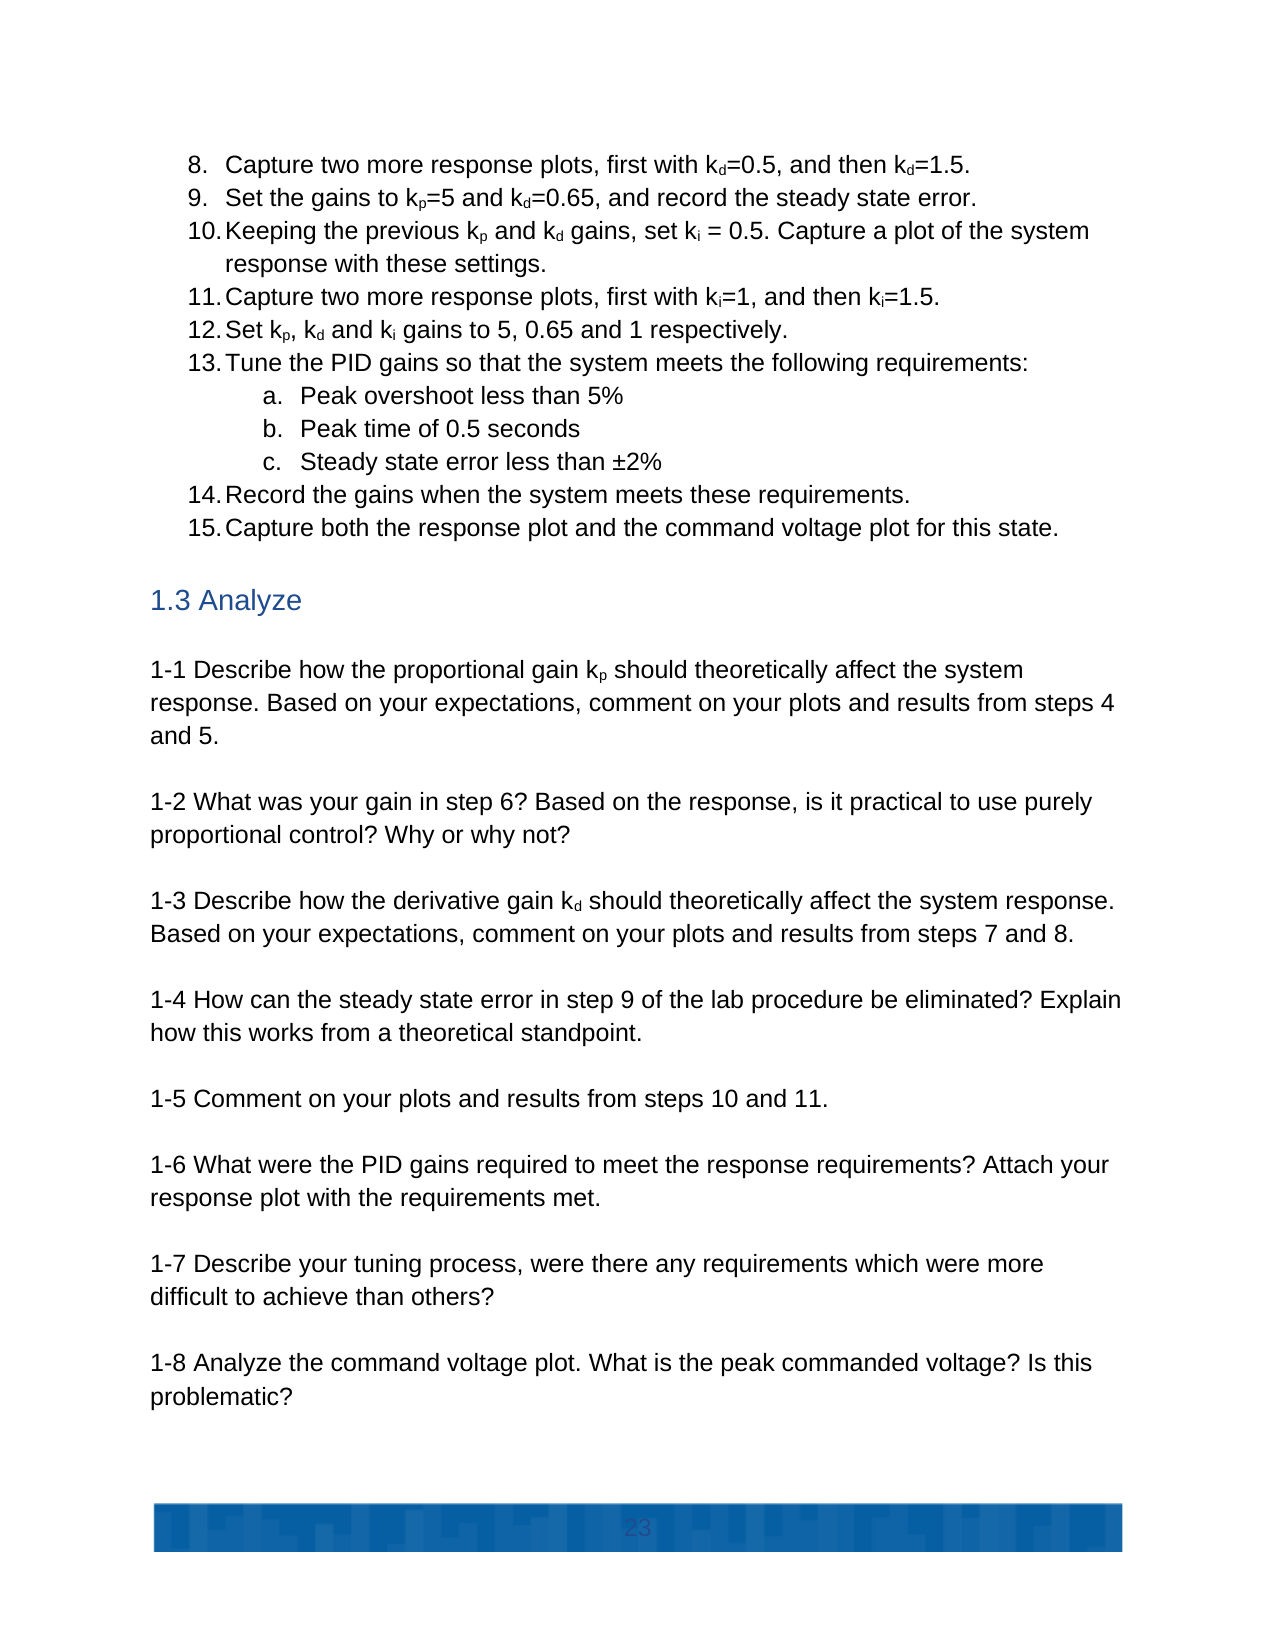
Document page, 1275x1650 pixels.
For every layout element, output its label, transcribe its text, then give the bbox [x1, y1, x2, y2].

list Set the gains to kp=5 and kd=0.65, and record the steady state error. [187, 183, 1125, 212]
picture [153, 1503, 1123, 1552]
text 1-7 Describe your tuning process, were there any requirements which were more difficult to achieve than others? [150, 1249, 1125, 1311]
list Capture both the response plot and the command voltage plot for this state. [187, 513, 1125, 542]
text 1-6 What were the PID gains required to meet the response requirements? Attach your response plot with the requirements met. [150, 1150, 1125, 1212]
text 1-5 Comment on your plots and results from steps 10 and 11. [150, 1084, 1125, 1113]
text 1-4 How can the steady state error in step 9 of the lab procedure be eliminated? Explain how this works from a theoretical standpoint. [150, 985, 1125, 1047]
list Record the gains when the system meets these requirements. [187, 480, 1125, 509]
list Peak overshoot less than 5% [262, 381, 1125, 410]
list Capture two more response plots, first with kd=0.5, and then kd=1.5. [187, 150, 1125, 179]
list Peak time of 0.5 seconds [262, 414, 1125, 443]
subtitle 1.3 Analyze [150, 583, 1125, 617]
list Keeping the previous kp and kd gains, set ki = 0.5. Capture a plot of the system response with these settings. [187, 216, 1125, 278]
list Steady state error less than ±2% [262, 447, 1125, 476]
text 1-2 What was your gain in step 6? Based on the response, is it practical to use purely proportional control? Why or why not? [150, 787, 1125, 849]
text 1-3 Describe how the derivative gain kd should theoretically affect the system response. Based on your expectations, comment on your plots and results from steps 7 and 8. [150, 886, 1125, 948]
list Set kp, kd and ki gains to 5, 0.65 and 1 respectively. [187, 315, 1125, 344]
text 1-8 Analyze the command voltage plot. What is the peak commanded voltage? Is this problematic? [150, 1348, 1125, 1410]
list Capture two more response plots, first with ki=1, and then ki=1.5. [187, 282, 1125, 311]
text 1-1 Describe how the proportional gain kp should theoretically affect the system response. Based on your expectations, comment on your plots and results from steps 4 and 5. [150, 655, 1125, 750]
list Tune the PID gains so that the system meets the following requirements: [187, 348, 1125, 377]
